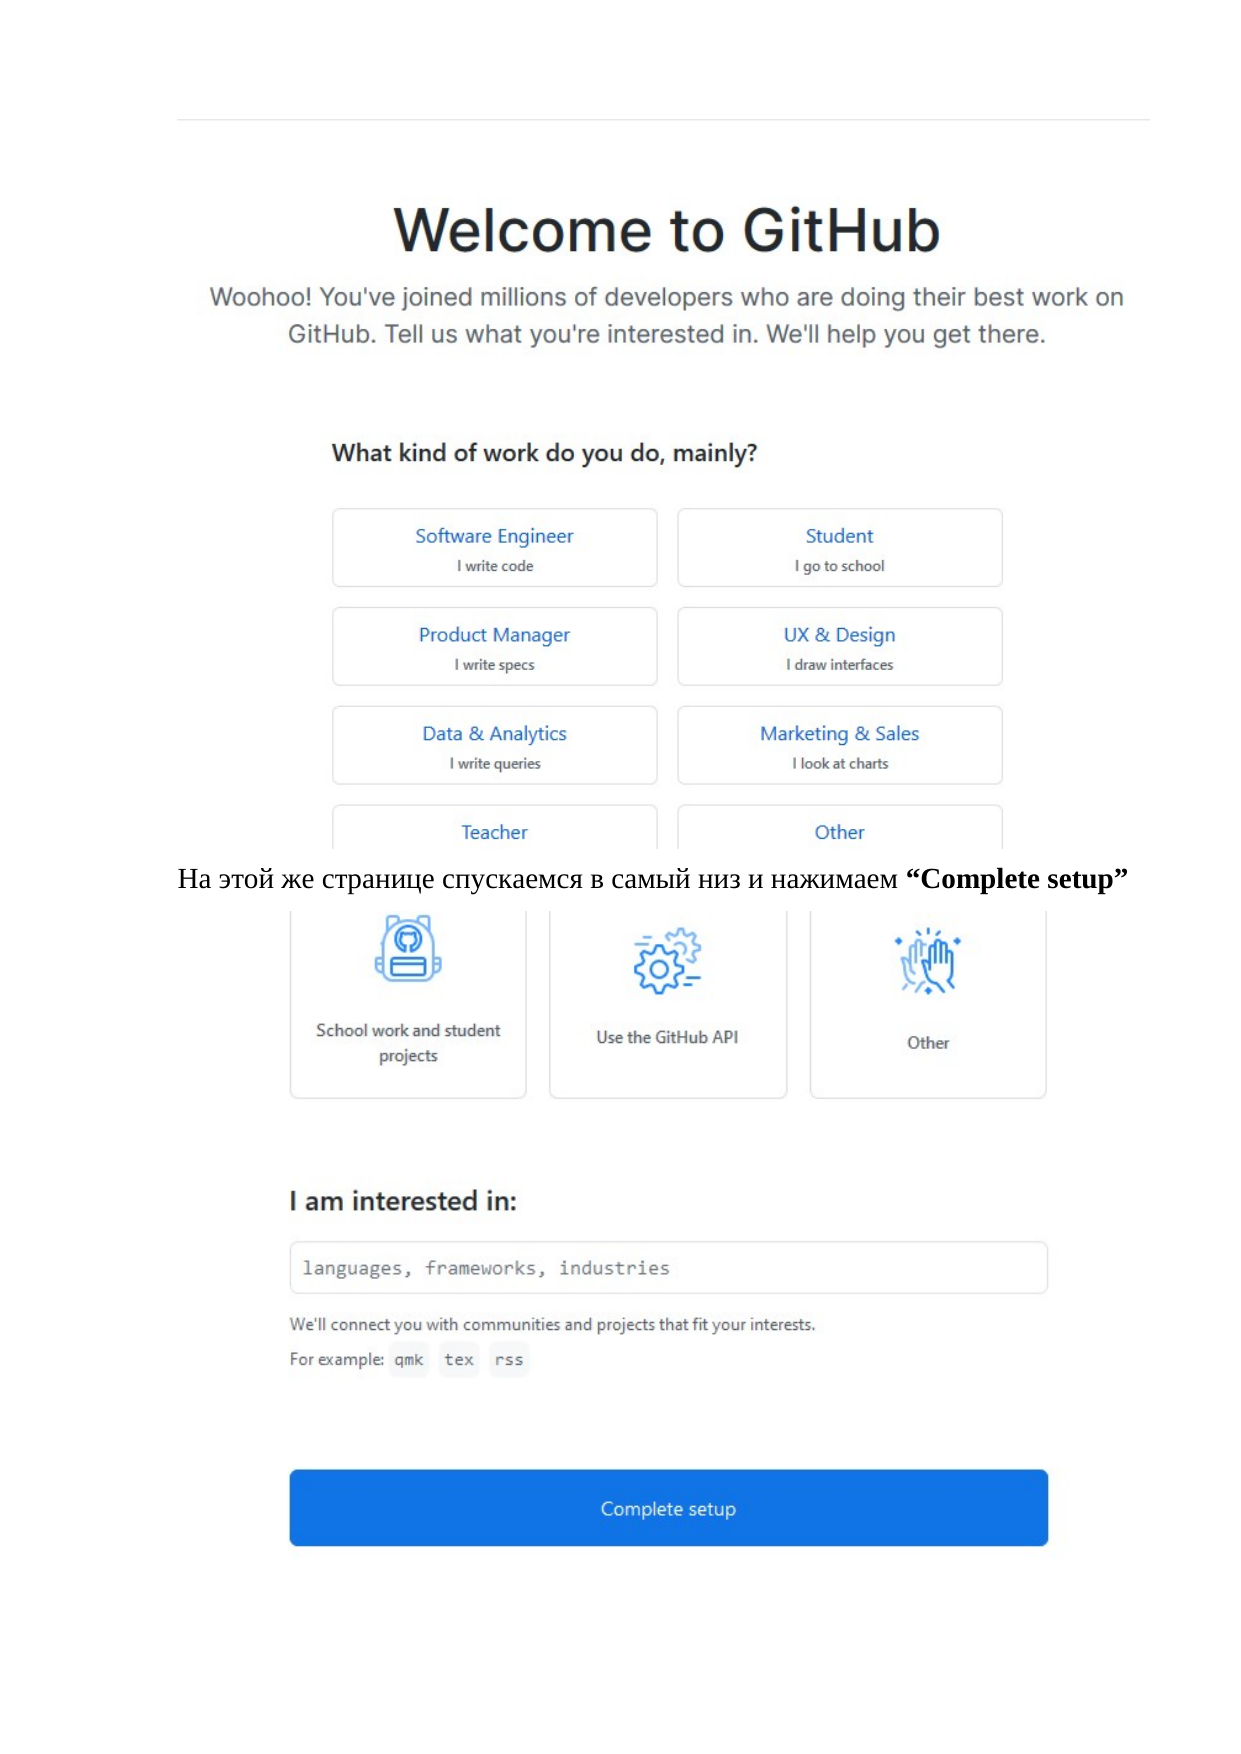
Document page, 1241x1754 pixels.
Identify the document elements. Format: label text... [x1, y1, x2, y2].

picture [177, 911, 1153, 1623]
text На этой же странице спускаемся в самый низ и нажимаем “Complete setup” [177, 862, 1152, 895]
picture [177, 118, 1151, 849]
